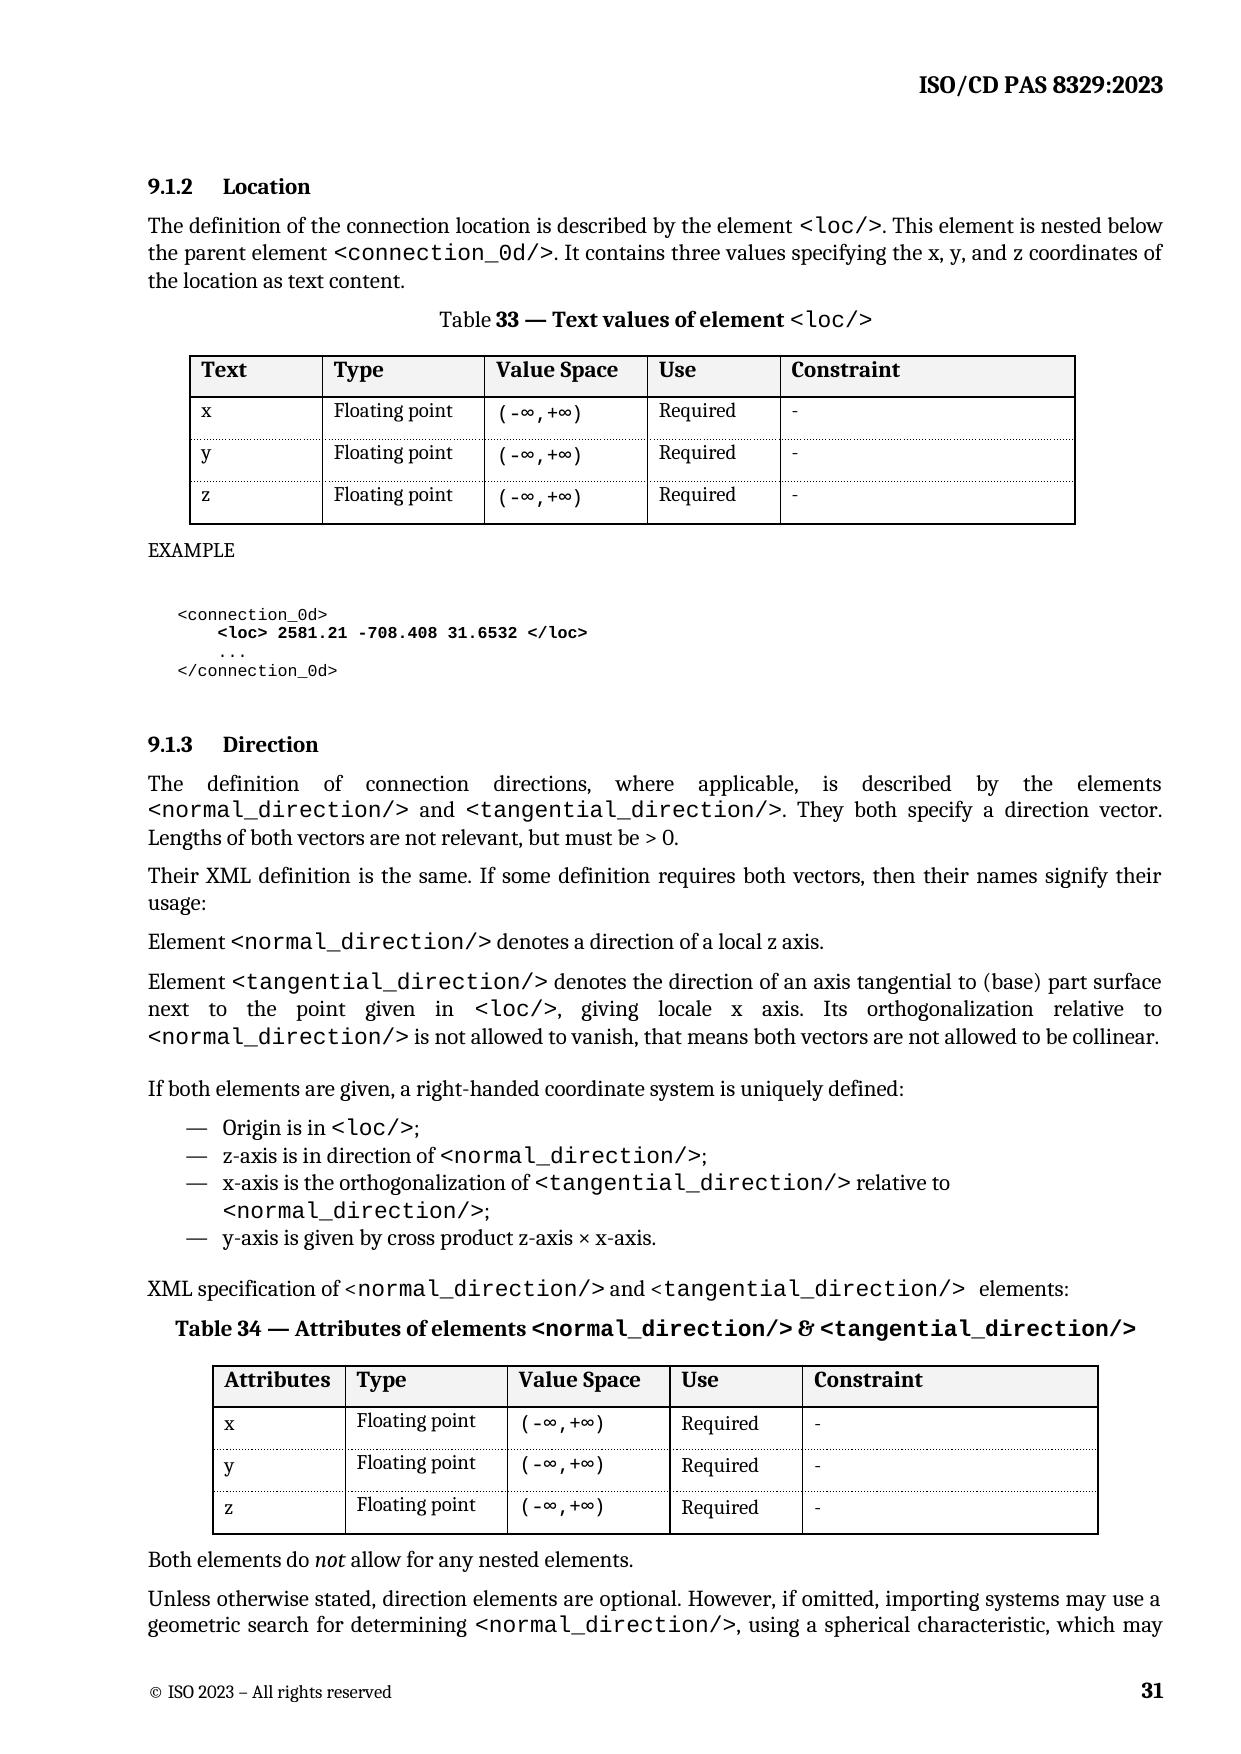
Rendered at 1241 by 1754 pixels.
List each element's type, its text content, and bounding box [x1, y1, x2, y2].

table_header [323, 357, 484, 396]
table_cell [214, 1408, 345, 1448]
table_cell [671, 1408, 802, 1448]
subtitle Direction [148, 732, 1163, 758]
text </connection_0d> [165, 663, 1146, 682]
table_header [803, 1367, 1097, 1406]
text Element <normal_direction/> denotes a direction of a local z axis. [148, 928, 1163, 956]
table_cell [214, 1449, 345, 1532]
subtitle Location [148, 174, 1163, 200]
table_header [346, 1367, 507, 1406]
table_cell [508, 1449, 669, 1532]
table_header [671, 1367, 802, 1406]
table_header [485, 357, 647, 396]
text <connection_0d> [165, 606, 1146, 625]
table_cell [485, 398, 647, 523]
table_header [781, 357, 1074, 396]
text Both elements do not allow for any nested elements. [148, 1547, 1163, 1573]
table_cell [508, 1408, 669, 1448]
text The definition of the connection location is described by the element <loc/>. This element is nested below the parent element <connection_0d/>. It contains three values specifying the x, y, and z coordinates of the location as text content. [148, 213, 1163, 294]
text Element <tangential_direction/> denotes the direction of an axis tangential to (base) part surface next to the point given in <loc/>, giving locale x axis. Its orthogonalization relative to <normal_direction/> is not allowed to vanish, that means both vectors are not allowed to be collinear. [148, 968, 1163, 1051]
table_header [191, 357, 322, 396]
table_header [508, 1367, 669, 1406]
text <loc> 2581.21 -708.408 31.6532 </loc> [165, 625, 1146, 644]
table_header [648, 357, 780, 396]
text EXAMPLE [148, 537, 1163, 562]
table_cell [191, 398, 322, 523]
text The definition of connection directions, where applicable, is described by the elements <normal_direction/> and <tangential_direction/>. They both specify a direction vector. Lengths of both vectors are not relevant, but must be > 0. [148, 771, 1163, 851]
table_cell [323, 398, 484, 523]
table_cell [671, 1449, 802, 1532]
text Table 34 — Attributes of elements <normal_direction/> & <tangential_direction/> [148, 1316, 1163, 1344]
text If both elements are given, a right-handed coordinate system is uniquely defined: [148, 1076, 1163, 1102]
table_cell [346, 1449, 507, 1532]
text Their XML definition is the same. If some definition requires both vectors, then their names signify their usage: [148, 863, 1163, 916]
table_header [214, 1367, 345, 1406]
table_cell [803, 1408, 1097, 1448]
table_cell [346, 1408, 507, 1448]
list Origin is in <loc/>; [185, 1115, 1163, 1142]
list y-axis is given by cross product z-axis × x-axis. [185, 1225, 1163, 1251]
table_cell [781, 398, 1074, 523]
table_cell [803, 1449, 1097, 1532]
text XML specification of <normal_direction/> and <tangential_direction/> elements: [148, 1276, 1163, 1304]
text ... [165, 644, 1146, 663]
text Table 33 — Text values of element <loc/> [148, 307, 1163, 334]
list x-axis is the orthogonalization of <tangential_direction/> relative to <normal_direction/>; [185, 1170, 1163, 1225]
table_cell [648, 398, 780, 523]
list z-axis is in direction of <normal_direction/>; [185, 1142, 1163, 1170]
